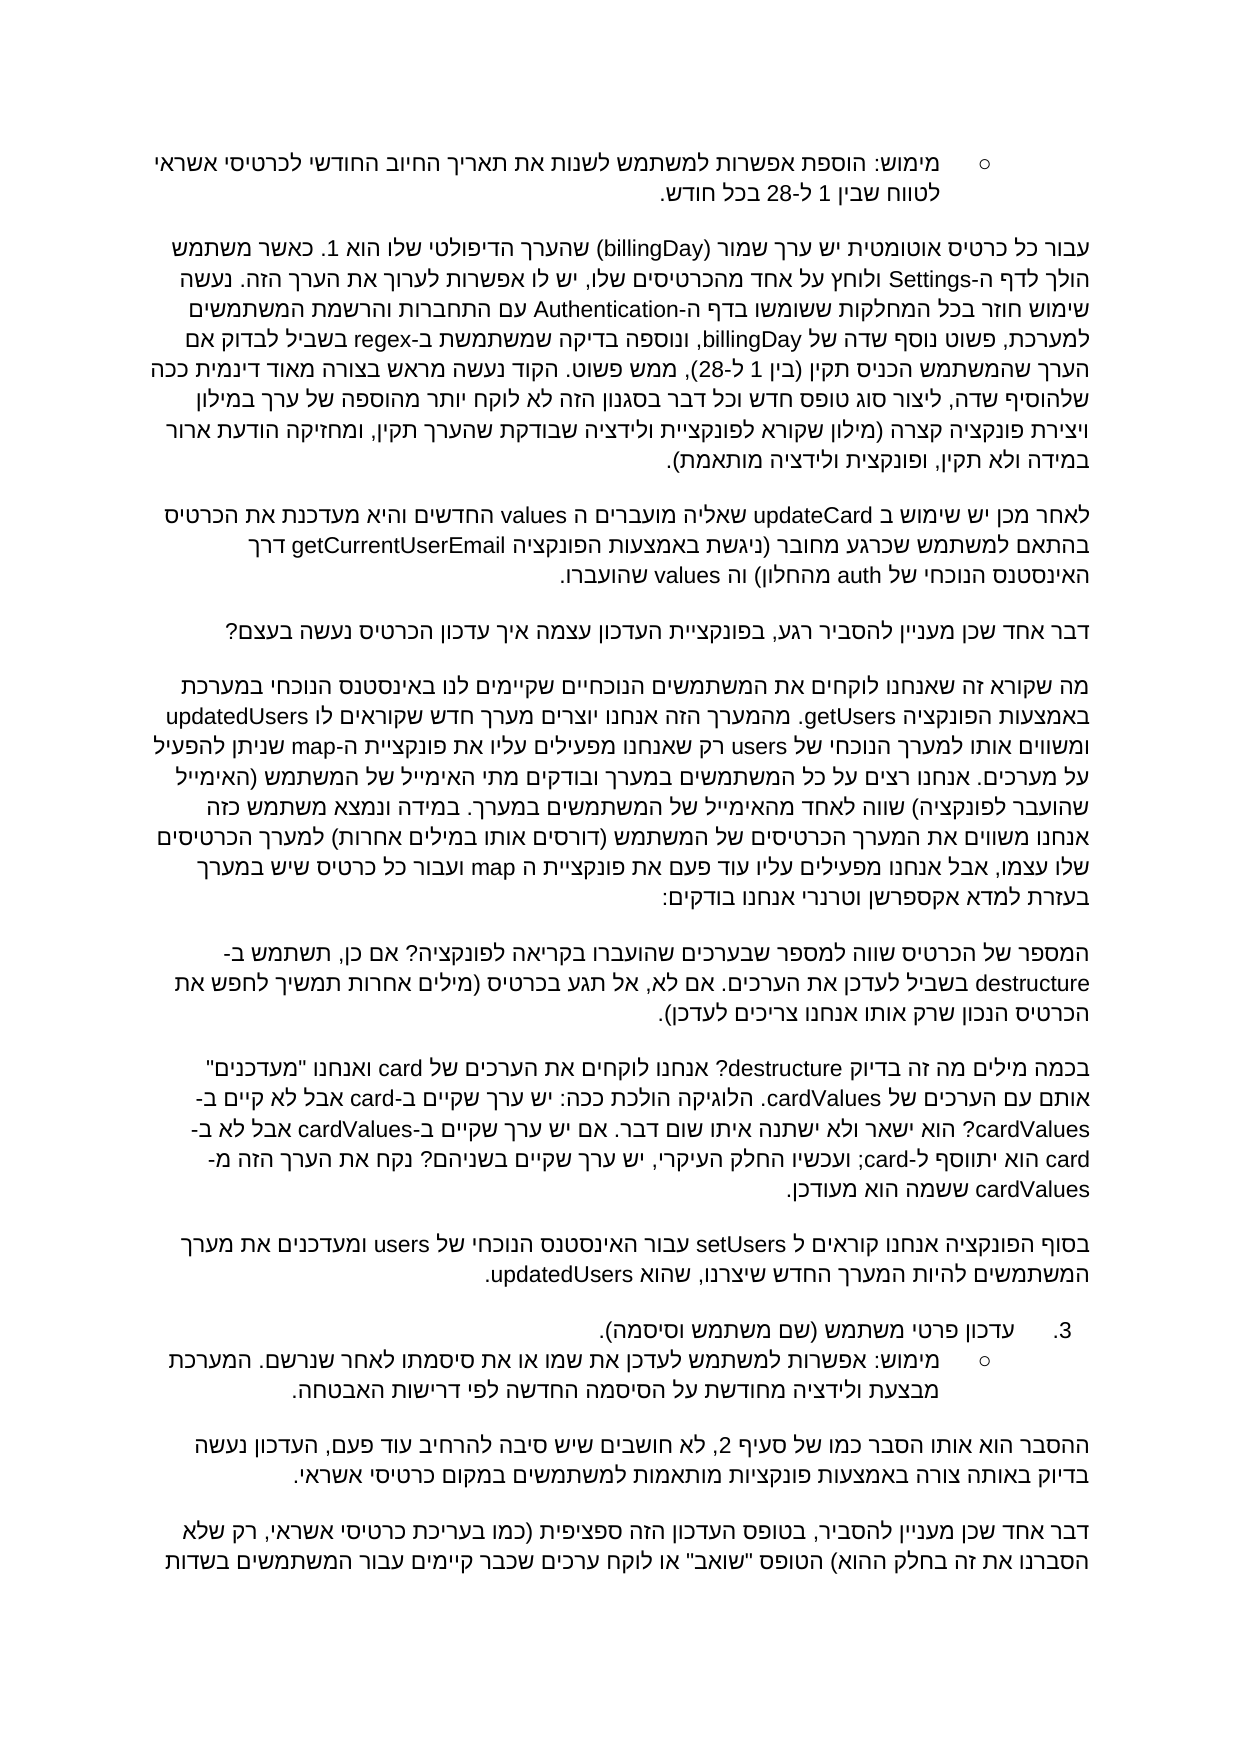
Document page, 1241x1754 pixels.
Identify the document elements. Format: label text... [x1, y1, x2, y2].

text בסוף הפונקציה אנחנו קוראים ל setUsers עבור האינסטנס הנוכחי של users ומעדכנים את מערך המשתמשים להיות המערך החדש שיצרנו, שהוא updatedUsers. [150, 1231, 1090, 1288]
list מימוש: הוספת אפשרות למשתמש לשנות את תאריך החיוב החודשי לכרטיסי אשראי לטווח שבין 1 ל-28 בכל חודש. [150, 150, 978, 207]
text דבר אחד שכן מעניין להסביר רגע, בפונקציית העדכון עצמה איך עדכון הכרטיס נעשה בעצם? [150, 618, 1090, 644]
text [150, 1518, 1090, 1574]
text מה שקורא זה שאנחנו לוקחים את המשתמשים הנוכחיים שקיימים לנו באינסטנס הנוכחי במערכת באמצעות הפונקציה getUsers. מהמערך הזה אנחנו יוצרים מערך חדש שקוראים לו updatedUsers ומשווים אותו למערך הנוכחי של users רק שאנחנו מפעילים עליו את פונקציית ה-map שניתן להפעיל על מערכים. אנחנו רצים על כל המשתמשים במערך ובודקים מתי האימייל של המשתמש (האימייל שהועבר לפונקציה) שווה לאחד מהאימייל של המשתמשים במערך. במידה ונמצא משתמש כזה אנחנו משווים את המערך הכרטיסים של המשתמש (דורסים אותו במילים אחרות) למערך הכרטיסים שלו עצמו, אבל אנחנו מפעילים עליו עוד פעם את פונקציית ה map ועבור כל כרטיס שיש במערך בעזרת למדא אקספרשן וטרנרי אנחנו בודקים: [150, 673, 1090, 911]
list מימוש: אפשרות למשתמש לעדכן את שמו או את סיסמתו לאחר שנרשם. המערכת מבצעת ולידציה מחודשת על הסיסמה החדשה לפי דרישות האבטחה. [150, 1347, 978, 1403]
text בכמה מילים מה זה בדיוק destructure? אנחנו לוקחים את הערכים של card ואנחנו "מעדכנים" אותם עם הערכים של cardValues. הלוגיקה הולכת ככה: יש ערך שקיים ב-card אבל לא קיים ב-cardValues? הוא ישאר ולא ישתנה איתו שום דבר. אם יש ערך שקיים ב-cardValues אבל לא ב-card הוא יתווסף ל-card; ועכשיו החלק העיקרי, יש ערך שקיים בשניהם? נקח את הערך הזה מ-cardValues ששמה הוא מעודכן. [150, 1055, 1090, 1202]
list עדכון פרטי משתמש (שם משתמש וסיסמה). [150, 1317, 1053, 1343]
text עבור כל כרטיס אוטומטית יש ערך שמור (billingDay) שהערך הדיפולטי שלו הוא 1. כאשר משתמש הולך לדף ה-Settings ולוחץ על אחד מהכרטיסים שלו, יש לו אפשרות לערוך את הערך הזה. נעשה שימוש חוזר בכל המחלקות ששומשו בדף ה-Authentication עם התחברות והרשמת המשתמשים למערכת, פשוט נוסף שדה של billingDay, ונוספה בדיקה שמשתמשת ב-regex בשביל לבדוק אם הערך שהמשתמש הכניס תקין (בין 1 ל-28), ממש פשוט. הקוד נעשה מראש בצורה מאוד דינמית ככה שלהוסיף שדה, ליצור סוג טופס חדש וכל דבר בסגנון הזה לא לוקח יותר מהוספה של ערך במילון ויצירת פונקציה קצרה (מילון שקורא לפונקציית ולידציה שבודקת שהערך תקין, ומחזיקה הודעת ארור במידה ולא תקין, ופונקצית ולידציה מותאמת). [150, 235, 1090, 473]
text ההסבר הוא אותו הסבר כמו של סעיף 2, לא חושבים שיש סיבה להרחיב עוד פעם, העדכון נעשה בדיוק באותה צורה באמצעות פונקציות מותאמות למשתמשים במקום כרטיסי אשראי. [150, 1432, 1090, 1489]
text לאחר מכן יש שימוש ב updateCard שאליה מועברים ה values החדשים והיא מעדכנת את הכרטיס בהתאם למשתמש שכרגע מחובר (ניגשת באמצעות הפונקציה getCurrentUserEmail דרך האינסטנס הנוכחי של auth מהחלון) וה values שהועברו. [150, 502, 1090, 589]
text המספר של הכרטיס שווה למספר שבערכים שהועברו בקריאה לפונקציה? אם כן, תשתמש ב-destructure בשביל לעדכן את הערכים. אם לא, אל תגע בכרטיס (מילים אחרות תמשיך לחפש את הכרטיס הנכון שרק אותו אנחנו צריכים לעדכן). [150, 939, 1090, 1026]
